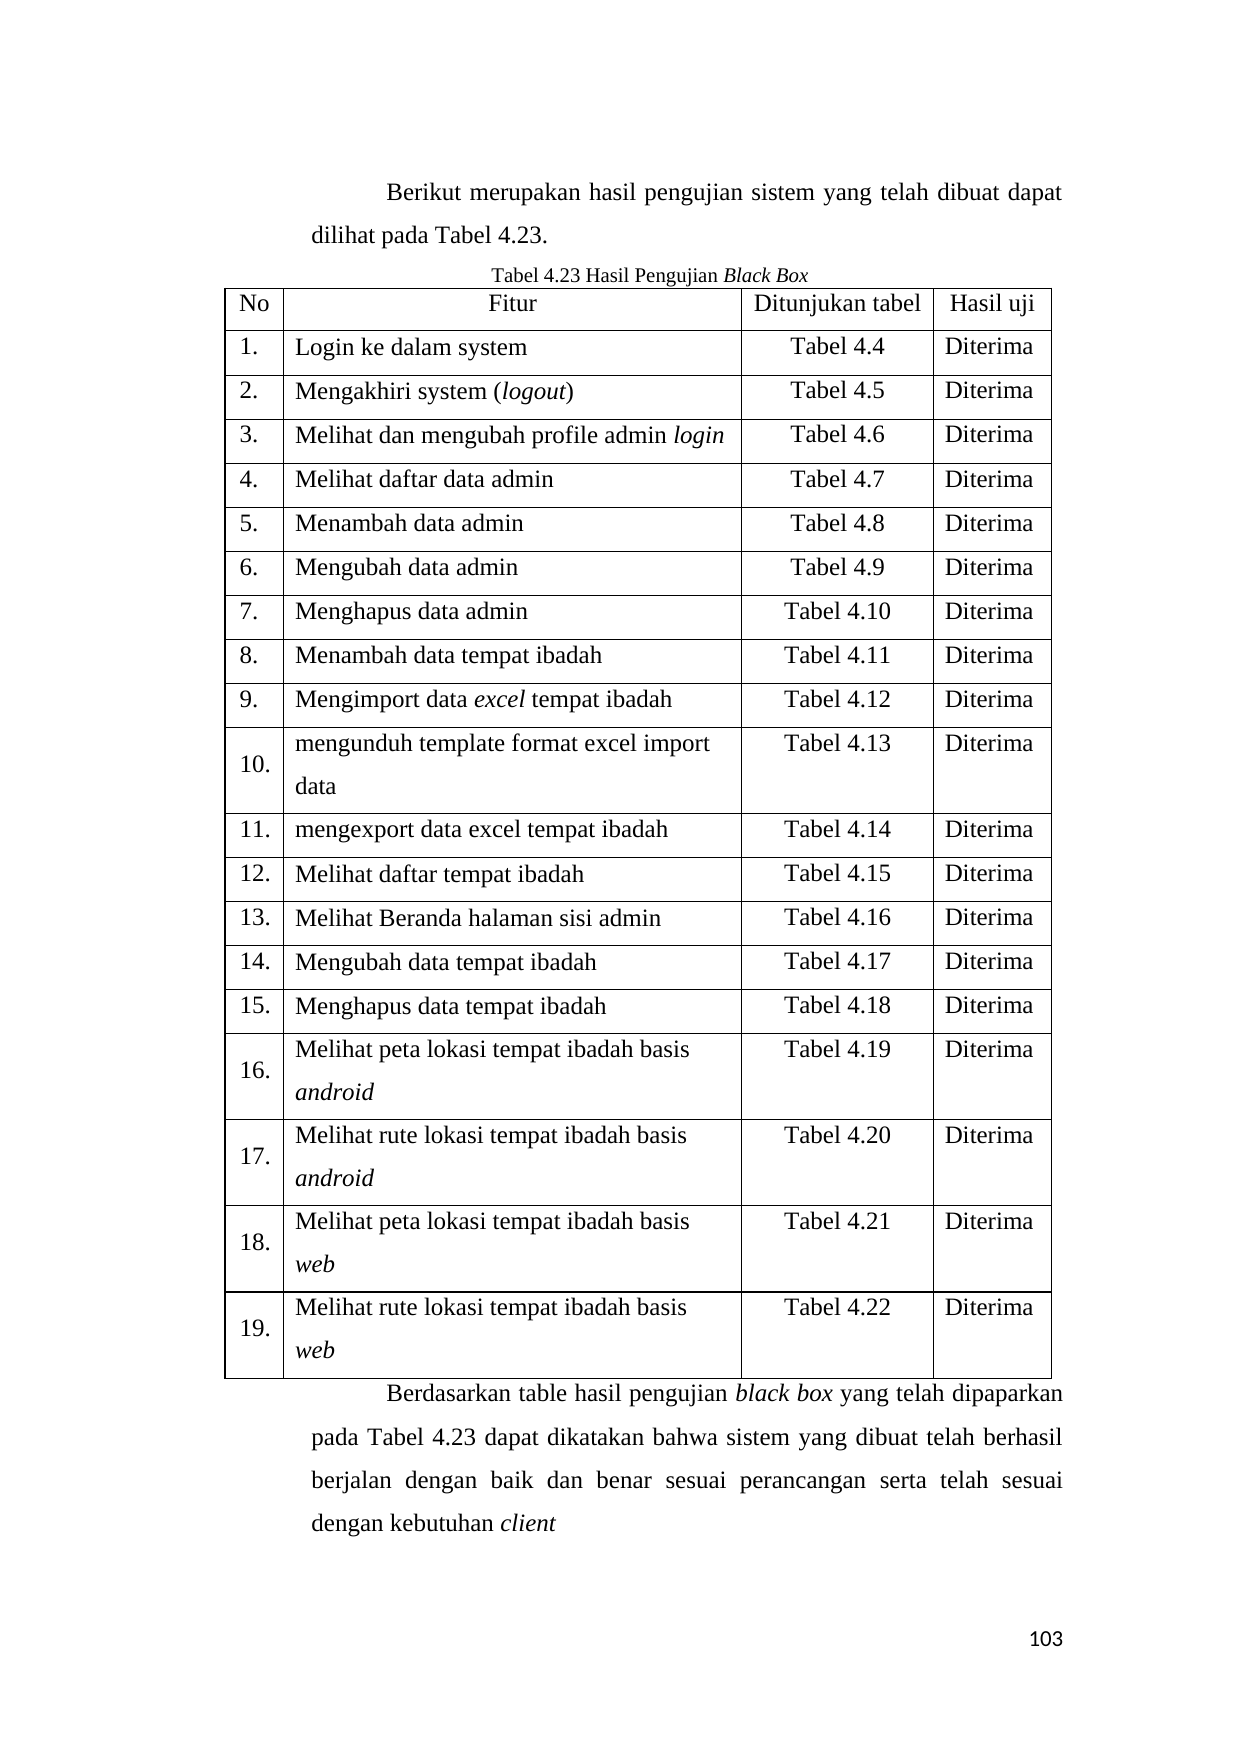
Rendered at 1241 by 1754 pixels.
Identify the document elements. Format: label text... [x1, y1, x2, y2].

table_cell Login ke dalam system [284, 331, 741, 374]
table_cell Diterima [934, 508, 1051, 551]
table_cell Mengubah data admin [284, 552, 741, 595]
table_cell [226, 1034, 283, 1119]
table_cell [226, 640, 283, 683]
table_cell Diterima [934, 684, 1051, 727]
table_cell Menambah data tempat ibadah [284, 640, 741, 683]
table_cell [226, 814, 283, 857]
table_cell [226, 728, 283, 813]
table_cell Tabel 4.21 [742, 1206, 933, 1291]
table_cell Melihat Beranda halaman sisi admin [284, 902, 741, 945]
table_cell Melihat peta lokasi tempat ibadah basis android [284, 1034, 741, 1119]
table_header Hasil uji [934, 289, 1051, 330]
table_cell Tabel 4.15 [742, 858, 933, 901]
table_cell Melihat dan mengubah profile admin login [284, 420, 741, 463]
table_cell Tabel 4.10 [742, 596, 933, 639]
table_cell Diterima [934, 858, 1051, 901]
table_cell Menambah data admin [284, 508, 741, 551]
table_cell Diterima [934, 464, 1051, 507]
table_cell [226, 858, 283, 901]
table_cell Tabel 4.13 [742, 728, 933, 813]
table_cell Diterima [934, 596, 1051, 639]
table_cell Diterima [934, 640, 1051, 683]
table_header Ditunjukan tabel [742, 289, 933, 330]
table_header Fitur [284, 289, 741, 330]
table_cell [226, 552, 283, 595]
text Tabel 4.23 Hasil Pengujian Black Box [236, 263, 1063, 287]
table_cell Melihat peta lokasi tempat ibadah basis web [284, 1206, 741, 1291]
table_cell Mengimport data excel tempat ibadah [284, 684, 741, 727]
table_cell Diterima [934, 1293, 1051, 1377]
table_cell Menghapus data tempat ibadah [284, 990, 741, 1033]
table_cell Tabel 4.8 [742, 508, 933, 551]
table_cell Tabel 4.17 [742, 946, 933, 989]
table_cell Tabel 4.9 [742, 552, 933, 595]
table_cell [226, 902, 283, 945]
table_cell [226, 1293, 283, 1377]
table_cell Tabel 4.5 [742, 376, 933, 418]
table_cell mengexport data excel tempat ibadah [284, 814, 741, 857]
table_cell Tabel 4.22 [742, 1293, 933, 1377]
table_cell Tabel 4.14 [742, 814, 933, 857]
table_cell [226, 376, 283, 418]
table_cell Tabel 4.6 [742, 420, 933, 463]
table_cell Diterima [934, 1034, 1051, 1119]
table_cell Diterima [934, 902, 1051, 945]
table_cell Tabel 4.7 [742, 464, 933, 507]
table_cell Diterima [934, 1120, 1051, 1205]
table_cell Tabel 4.18 [742, 990, 933, 1033]
table_cell Melihat daftar tempat ibadah [284, 858, 741, 901]
table_cell Mengubah data tempat ibadah [284, 946, 741, 989]
table_cell [226, 1206, 283, 1291]
table_cell [226, 946, 283, 989]
table_cell [226, 420, 283, 463]
table_cell Diterima [934, 552, 1051, 595]
table_cell [226, 1120, 283, 1205]
table_cell Tabel 4.12 [742, 684, 933, 727]
table_cell Diterima [934, 990, 1051, 1033]
table_cell Diterima [934, 814, 1051, 857]
table_cell [226, 508, 283, 551]
table_cell Diterima [934, 331, 1051, 374]
table_cell Menghapus data admin [284, 596, 741, 639]
table_cell Tabel 4.19 [742, 1034, 933, 1119]
table_cell [226, 596, 283, 639]
table_cell Melihat rute lokasi tempat ibadah basis android [284, 1120, 741, 1205]
text Berdasarkan table hasil pengujian black box yang telah dipaparkan pada Tabel 4.23 dapat dikatakan bahwa sistem yang dibuat telah berhasil berjalan dengan baik dan benar sesuai perancangan serta telah sesuai dengan kebutuhan client [311, 1378, 1063, 1537]
table_cell Tabel 4.20 [742, 1120, 933, 1205]
table_cell Tabel 4.11 [742, 640, 933, 683]
table_cell Tabel 4.16 [742, 902, 933, 945]
table_header No [226, 289, 283, 330]
table_cell Melihat daftar data admin [284, 464, 741, 507]
table_cell [226, 990, 283, 1033]
table_cell [226, 331, 283, 374]
table_cell mengunduh template format excel import data [284, 728, 741, 813]
table_cell Diterima [934, 728, 1051, 813]
table_cell Tabel 4.4 [742, 331, 933, 374]
table_cell Mengakhiri system (logout) [284, 376, 741, 418]
table_cell Diterima [934, 376, 1051, 418]
table_cell [226, 684, 283, 727]
table_cell [226, 464, 283, 507]
table_cell Diterima [934, 946, 1051, 989]
table_cell Melihat rute lokasi tempat ibadah basis web [284, 1293, 741, 1377]
table_cell Diterima [934, 420, 1051, 463]
table_cell Diterima [934, 1206, 1051, 1291]
text Berikut merupakan hasil pengujian sistem yang telah dibuat dapat dilihat pada Tabel 4.23. [311, 177, 1063, 249]
